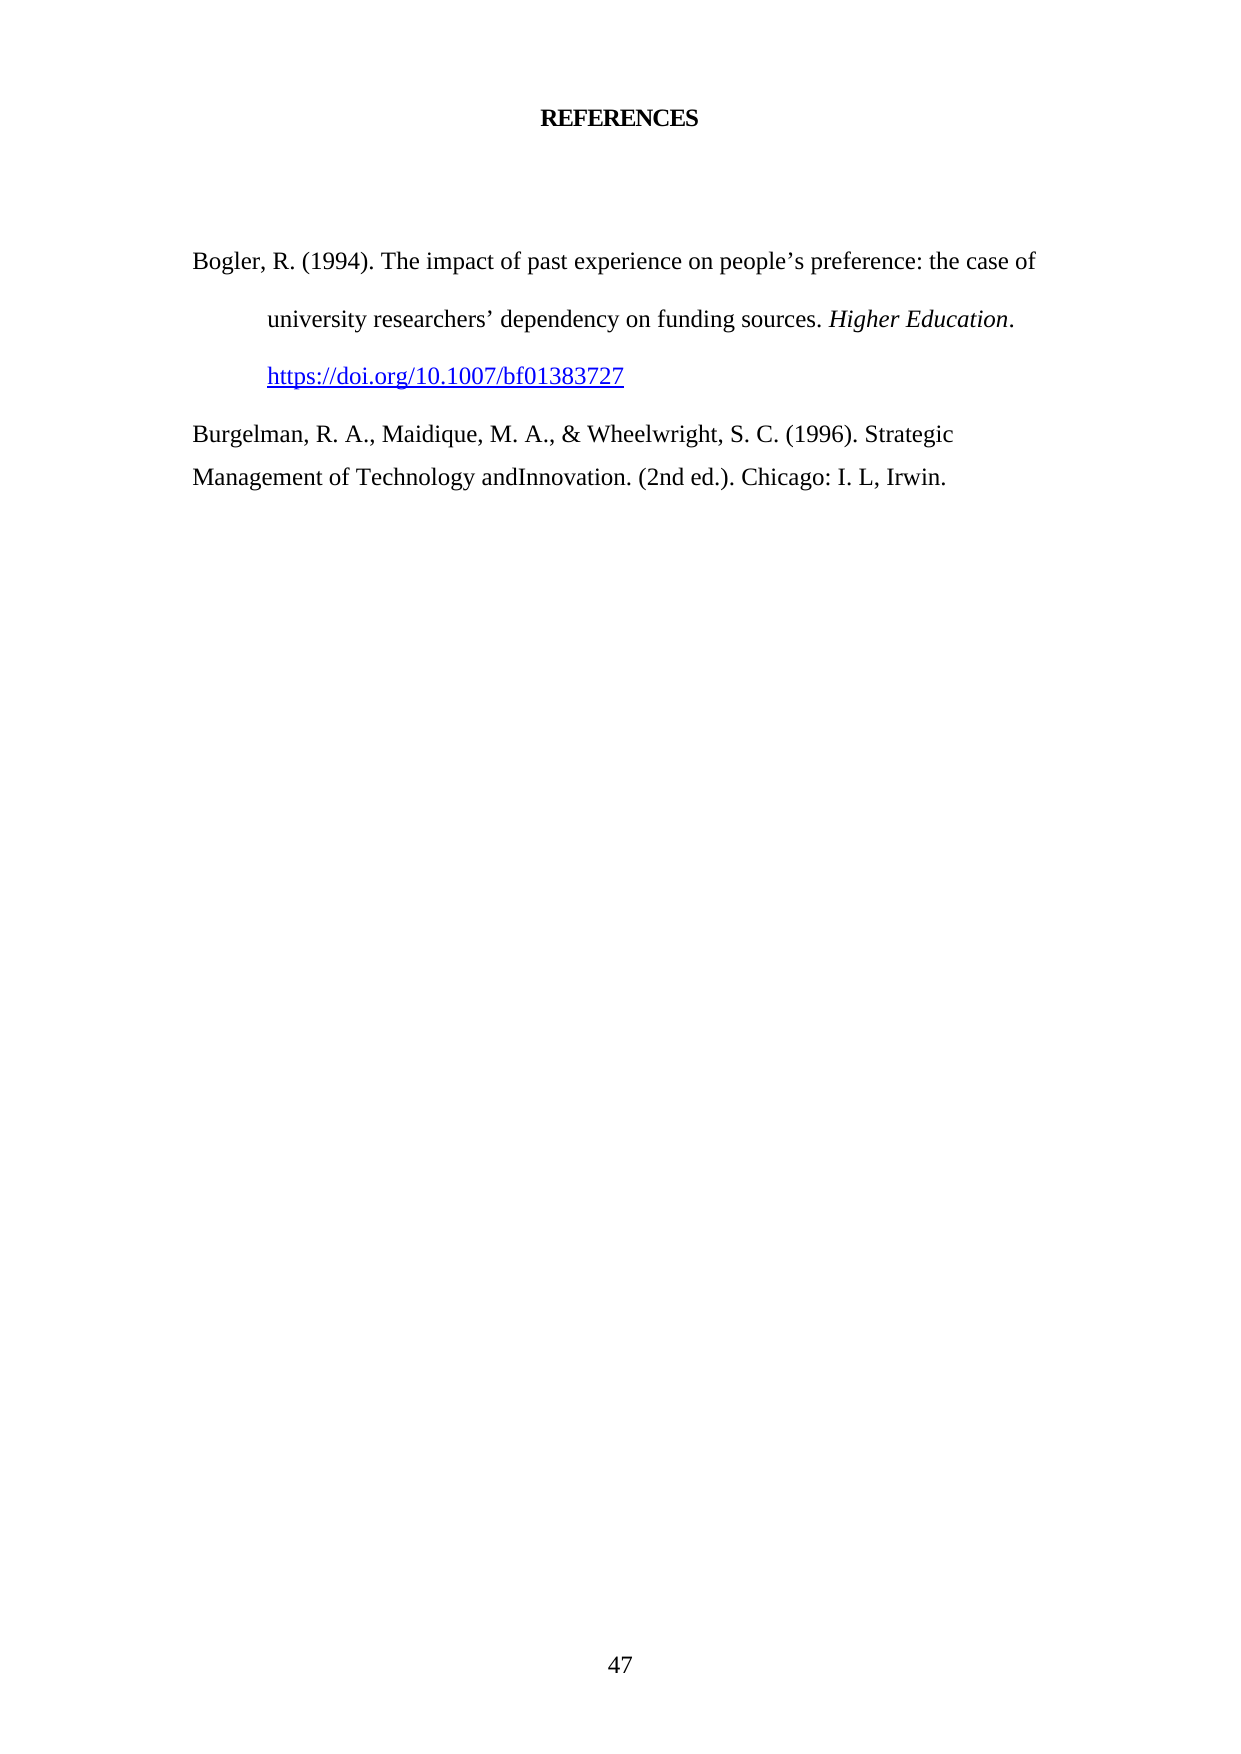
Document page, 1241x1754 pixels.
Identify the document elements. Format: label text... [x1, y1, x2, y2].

text Bogler, R. (1994). The impact of past experience on people’s preference: the case of university researchers’ dependency on funding sources. Higher Education. https://doi.org/10.1007/bf01383727 [192, 246, 1048, 390]
text REFERENCES [192, 103, 1048, 132]
text Burgelman, R. A., Maidique, M. A., & Wheelwright, S. C. (1996). Strategic Management of Technology andInnovation. (2nd ed.). Chicago: I. L, Irwin. [192, 419, 1048, 491]
